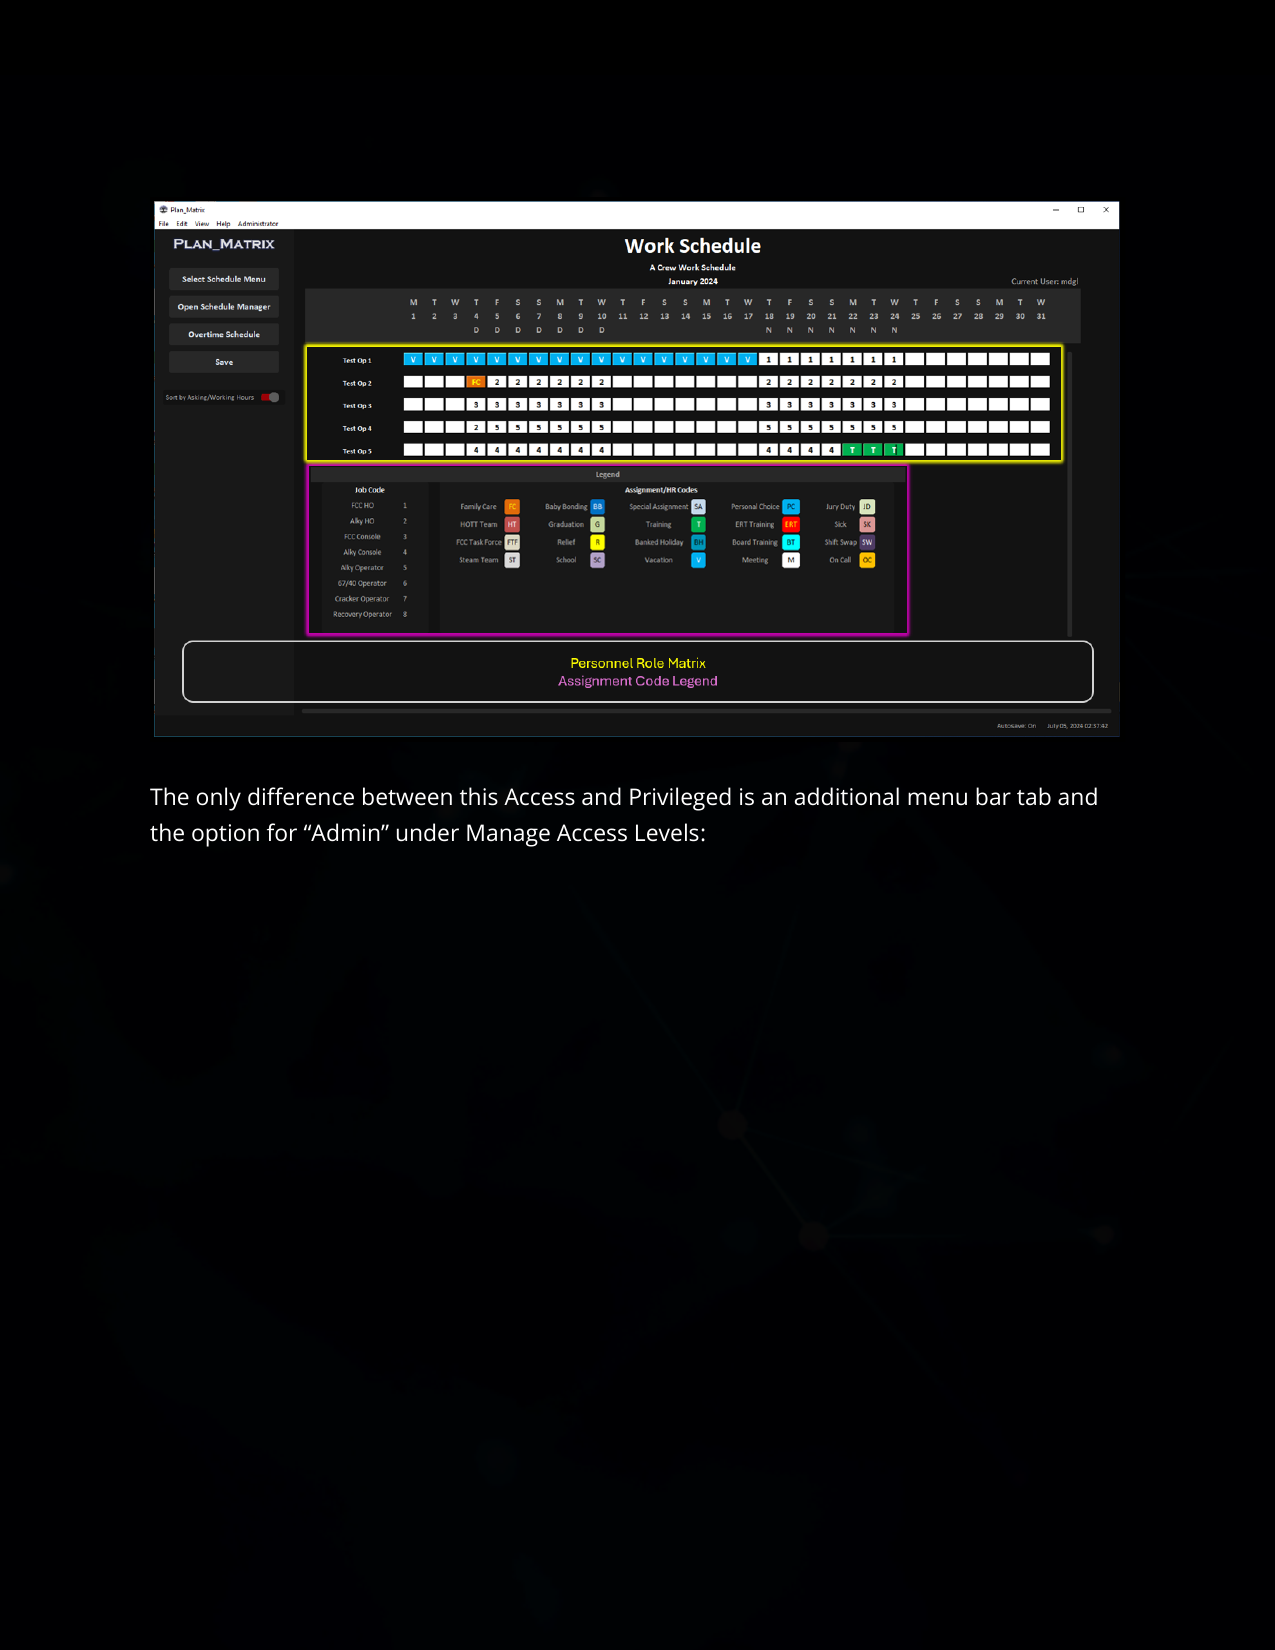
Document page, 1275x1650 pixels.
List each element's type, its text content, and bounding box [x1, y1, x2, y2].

text The only difference between this Access and Privileged is an additional menu bar tab and the option for “Admin” under Manage Access Levels: [150, 781, 1125, 848]
picture [0, 75, 1275, 1650]
